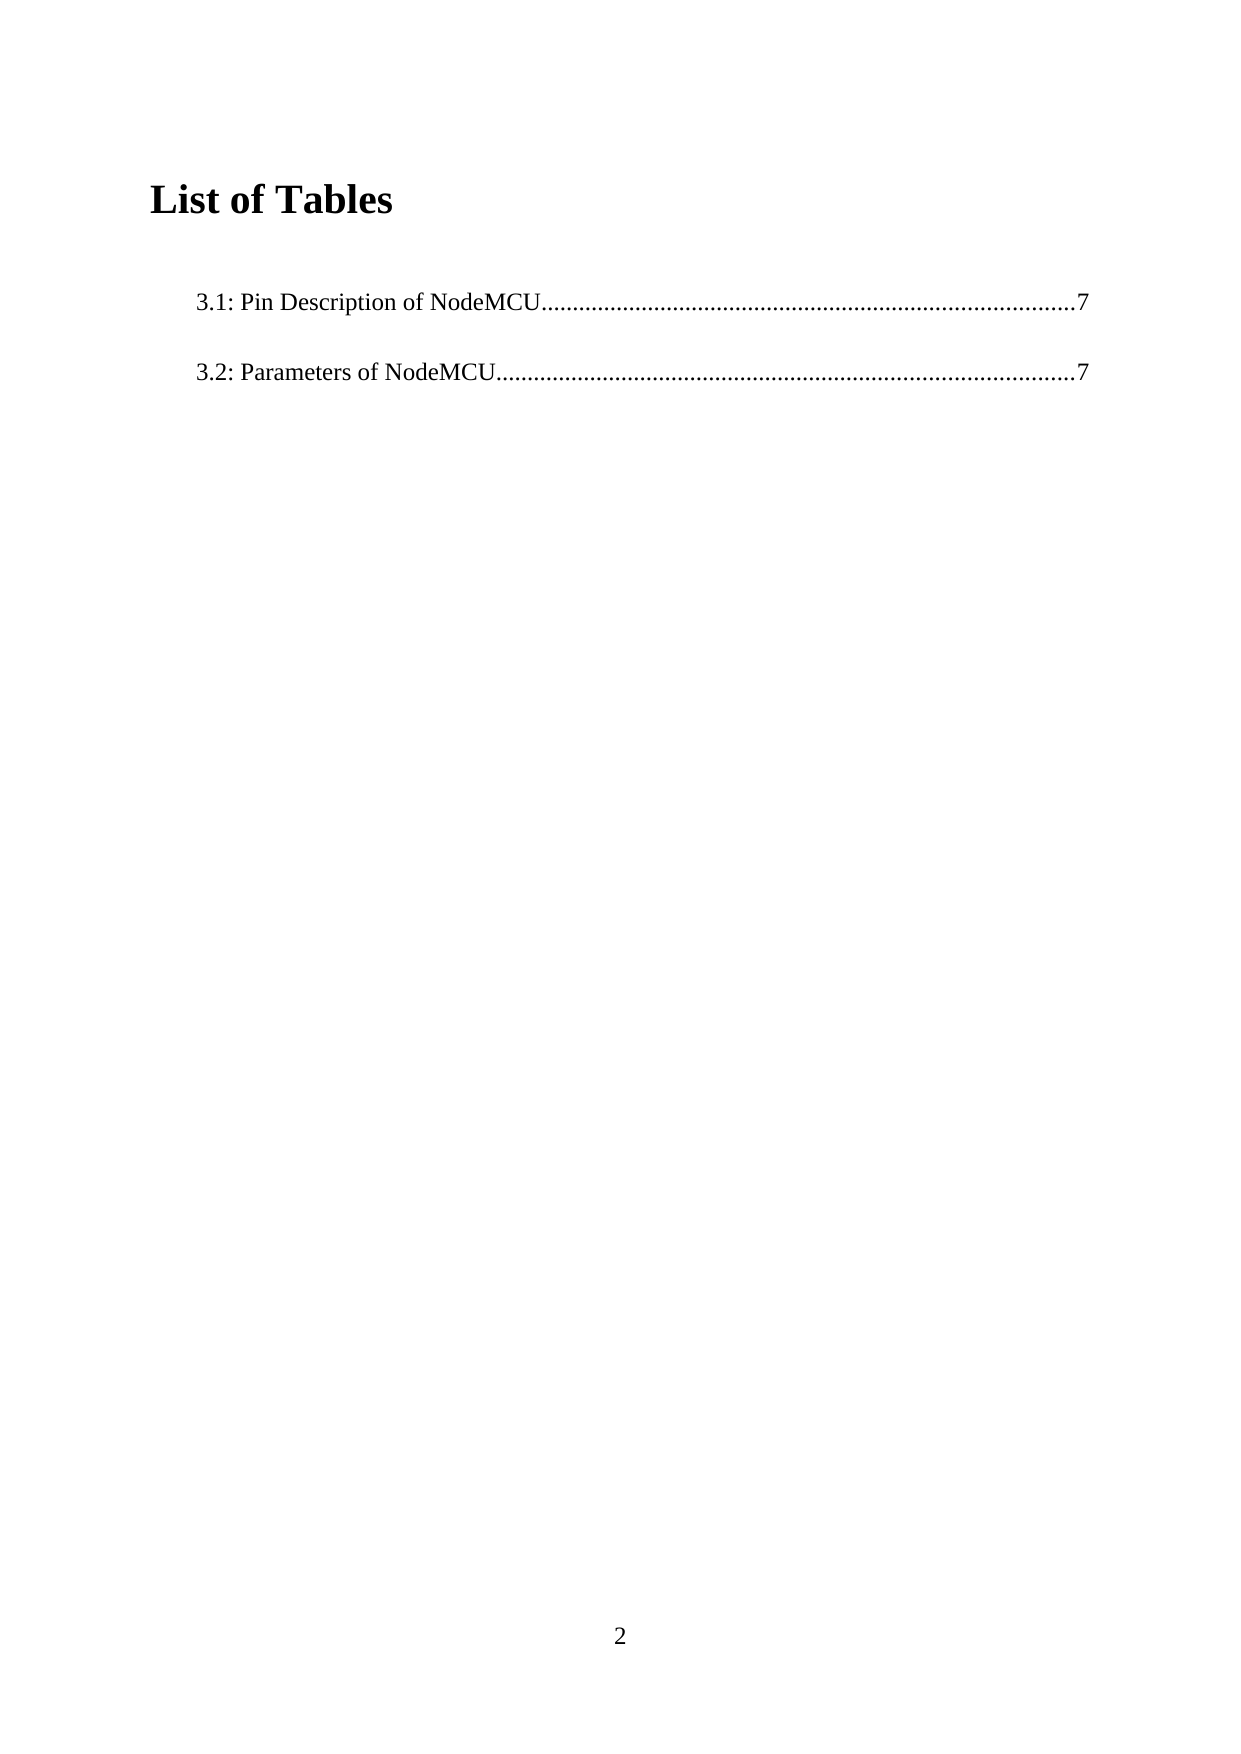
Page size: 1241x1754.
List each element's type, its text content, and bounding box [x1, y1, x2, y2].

subtitle List of Tables [150, 175, 1090, 223]
text 3.1: Pin Description of NodeMCU 7 [196, 287, 1090, 316]
text 3.2: Parameters of NodeMCU 7 [196, 357, 1090, 386]
